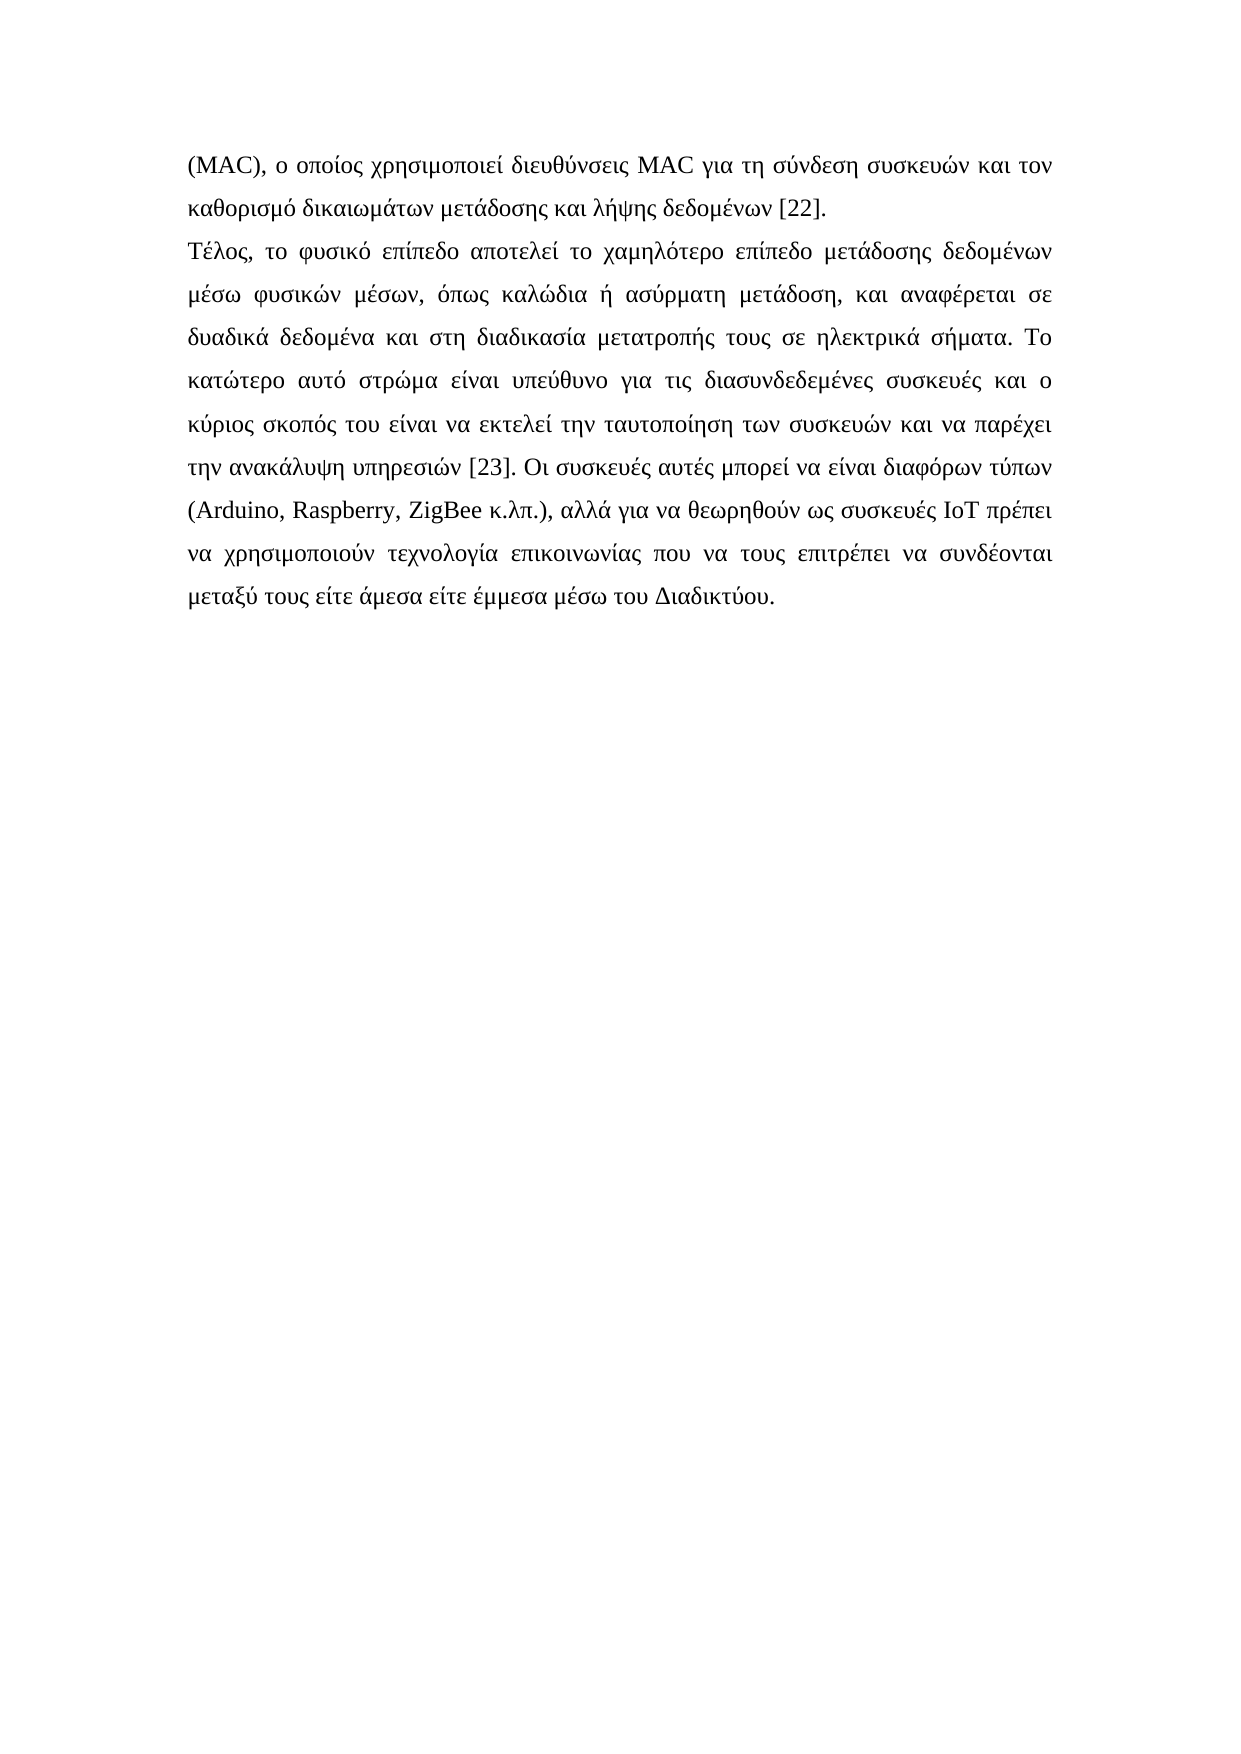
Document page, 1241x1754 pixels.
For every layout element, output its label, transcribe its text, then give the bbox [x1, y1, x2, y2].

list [187, 150, 1053, 222]
list Τέλος, το φυσικό επίπεδο αποτελεί το χαμηλότερο επίπεδο μετάδοσης δεδομένων μέσω φυσικών μέσων, όπως καλώδια ή ασύρματη μετάδοση, και αναφέρεται σε δυαδικά δεδομένα και στη διαδικασία μετατροπής τους σε ηλεκτρικά σήματα. Το κατώτερο αυτό στρώμα είναι υπεύθυνο για τις διασυνδεδεμένες συσκευές και ο κύριος σκοπός του είναι να εκτελεί την ταυτοποίηση των συσκευών και να παρέχει την ανακάλυψη υπηρεσιών . Οι συσκευές αυτές μπορεί να είναι διαφόρων τύπων (Arduino, Raspberry, ZigBee κ.λπ.), αλλά για να θεωρηθούν ως συσκευές IoT πρέπει να χρησιμοποιούν τεχνολογία επικοινωνίας που να τους επιτρέπει να συνδέονται μεταξύ τους είτε άμεσα είτε έμμεσα μέσω του Διαδικτύου. [187, 236, 1053, 610]
